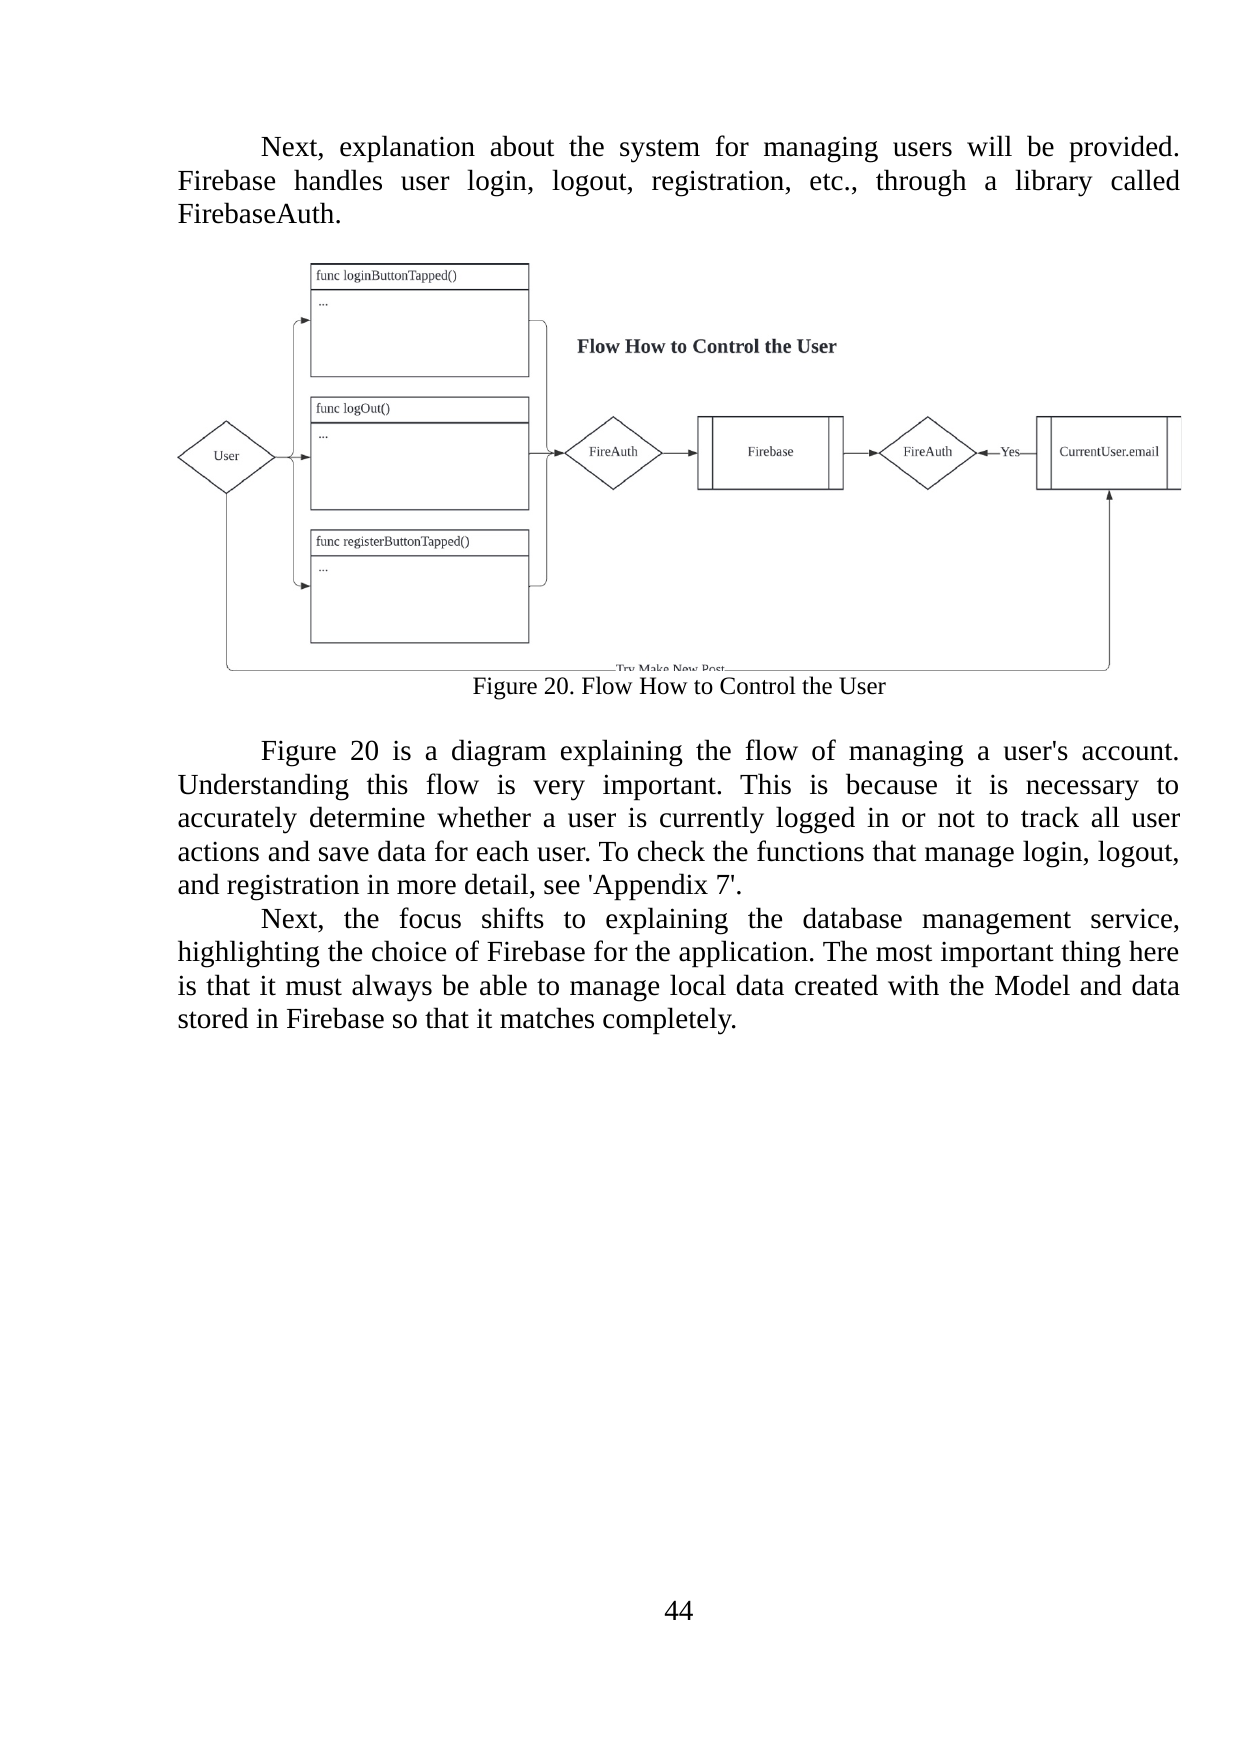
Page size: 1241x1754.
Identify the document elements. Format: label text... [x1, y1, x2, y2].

text Figure 20 is a diagram explaining the flow of managing a user's account. Understanding this flow is very important. This is because it is necessary to accurately determine whether a user is currently logged in or not to track all user actions and save data for each user. To check the functions that manage login, logout, and registration in more detail, see 'Appendix 7'. [177, 733, 1181, 901]
text Figure 20. Flow How to Control the User [177, 671, 1181, 700]
text Next, explanation about the system for managing users will be provided. Firebase handles user login, logout, registration, etc., through a library called FirebaseAuth. [177, 129, 1181, 230]
text Next, the focus shifts to explaining the database management service, highlighting the choice of Firebase for the application. The most important thing here is that it must always be able to manage local data created with the Model and data stored in Firebase so that it matches completely. [177, 901, 1181, 1035]
picture [177, 263, 1182, 671]
